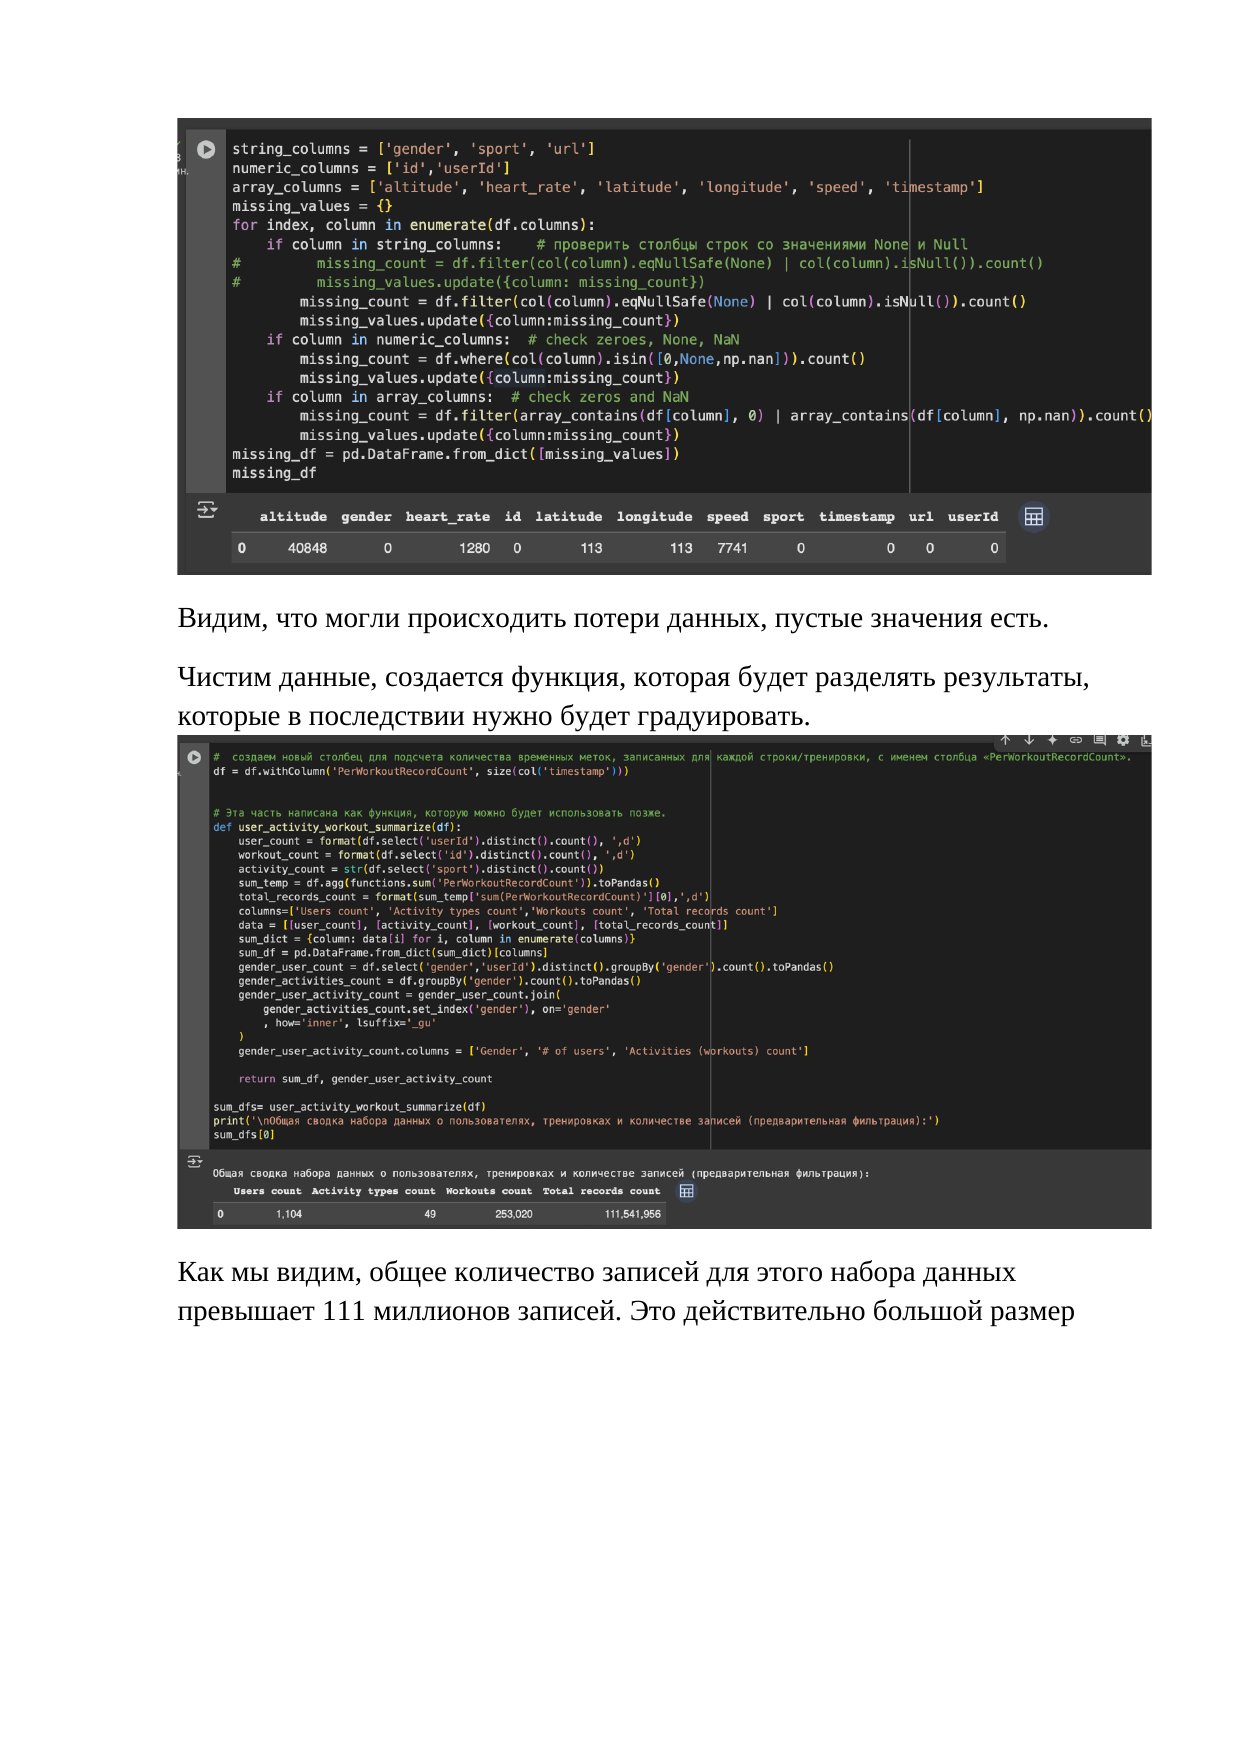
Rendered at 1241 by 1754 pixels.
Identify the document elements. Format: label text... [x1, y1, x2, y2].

text Как мы видим, общее количество записей для этого набора данных превышает 111 миллионов записей. Это действительно большой размер [177, 1254, 1152, 1326]
picture [177, 735, 1152, 1229]
picture [177, 118, 1152, 575]
text Чистим данные, создается функция, которая будет разделять результаты, которые в последствии нужно будет градуировать. [177, 659, 1152, 735]
text Видим, что могли происходить потери данных, пустые значения есть. [177, 600, 1152, 633]
